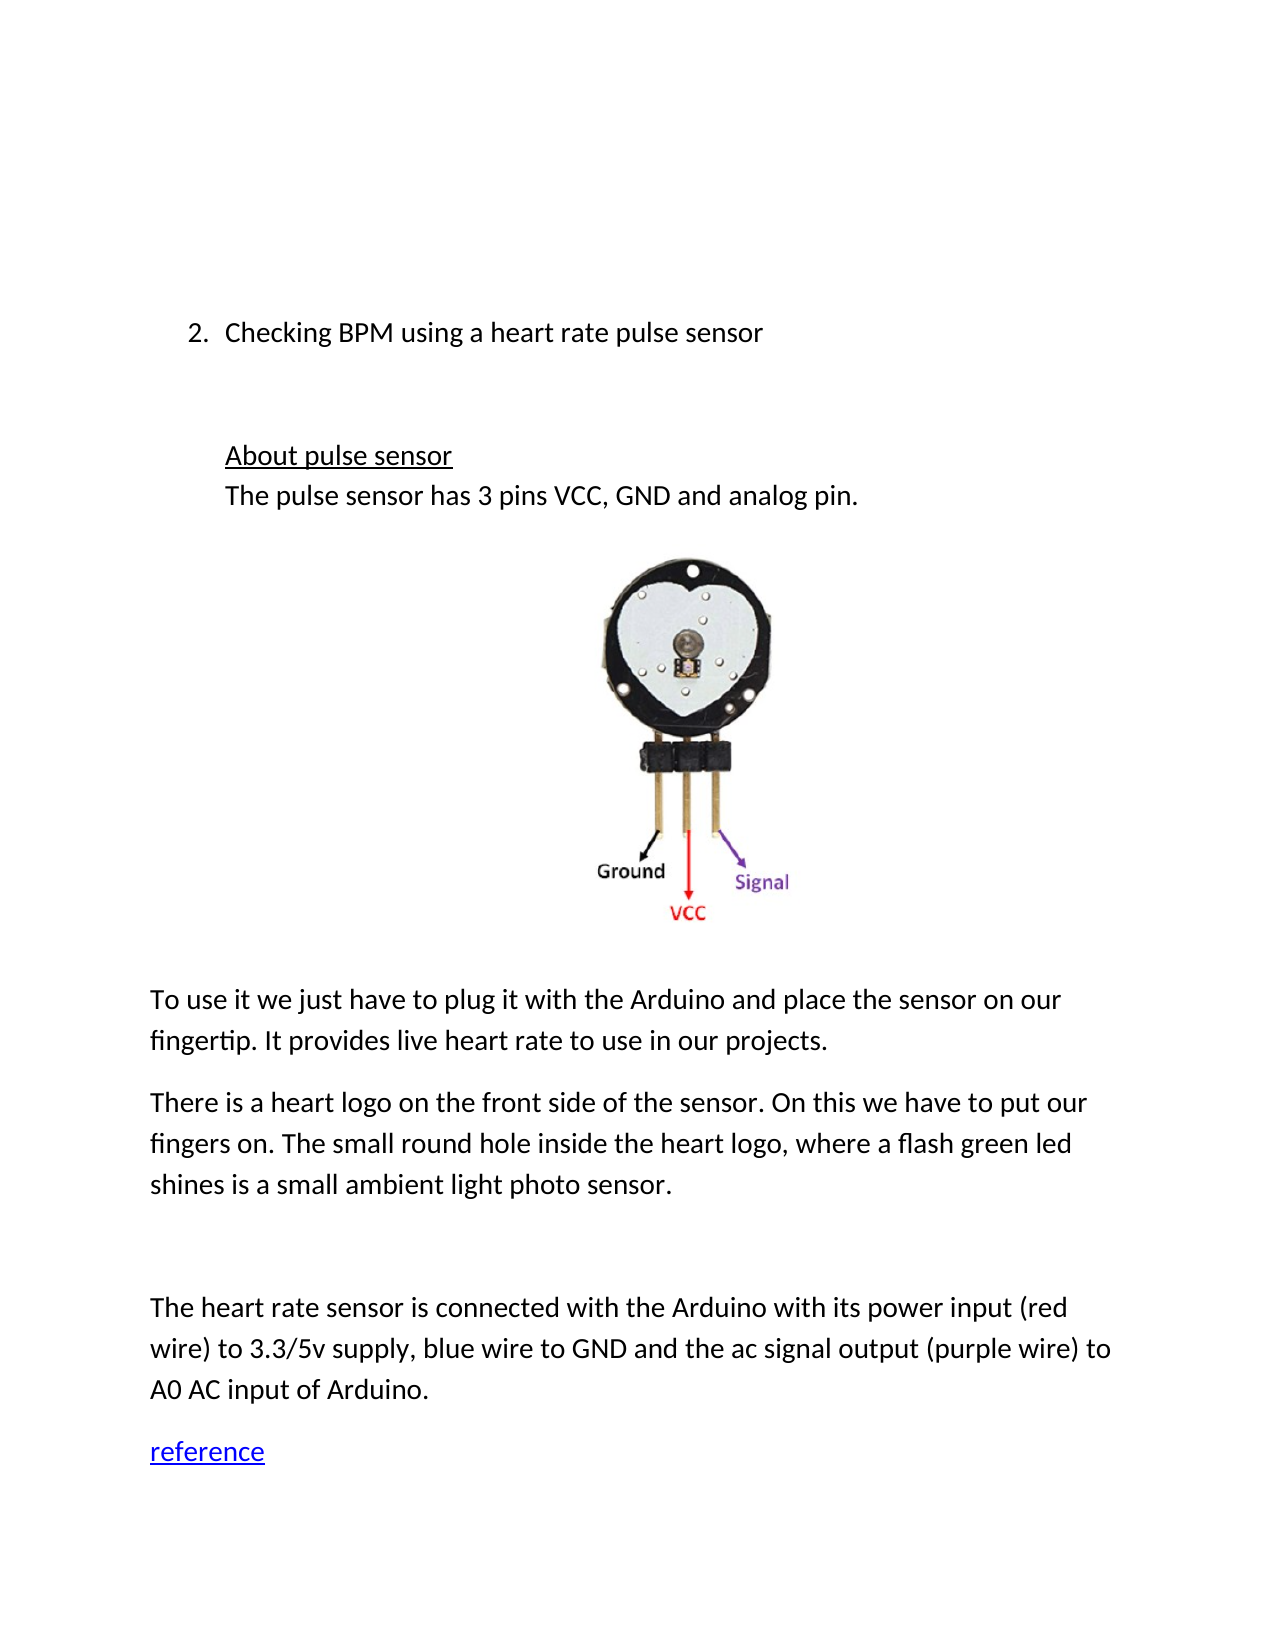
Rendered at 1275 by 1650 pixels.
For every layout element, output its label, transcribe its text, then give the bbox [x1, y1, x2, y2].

text reference [150, 1433, 1125, 1469]
text To use it we just have to plug it with the Arduino and place the sensor on our fingertip. It provides live heart rate to use in our projects. [150, 981, 1125, 1058]
list The pulse sensor has 3 pins VCC, GND and analog pin. [225, 477, 1125, 513]
list About pulse sensor [225, 437, 1125, 472]
text There is a heart logo on the front side of the sensor. On this we have to put our fingers on. The small round hole inside the heart logo, where a flash green led shines is a small ambient light photo sensor. [150, 1084, 1125, 1201]
text The heart rate sensor is connected with the Arduino with its power input (red wire) to 3.3/5v supply, blue wire to GND and the ac signal output (purple wire) to A0 AC input of Arduino. [150, 1289, 1125, 1407]
list Checking BPM using a heart rate pulse sensor [187, 314, 1125, 349]
picture [450, 518, 936, 957]
